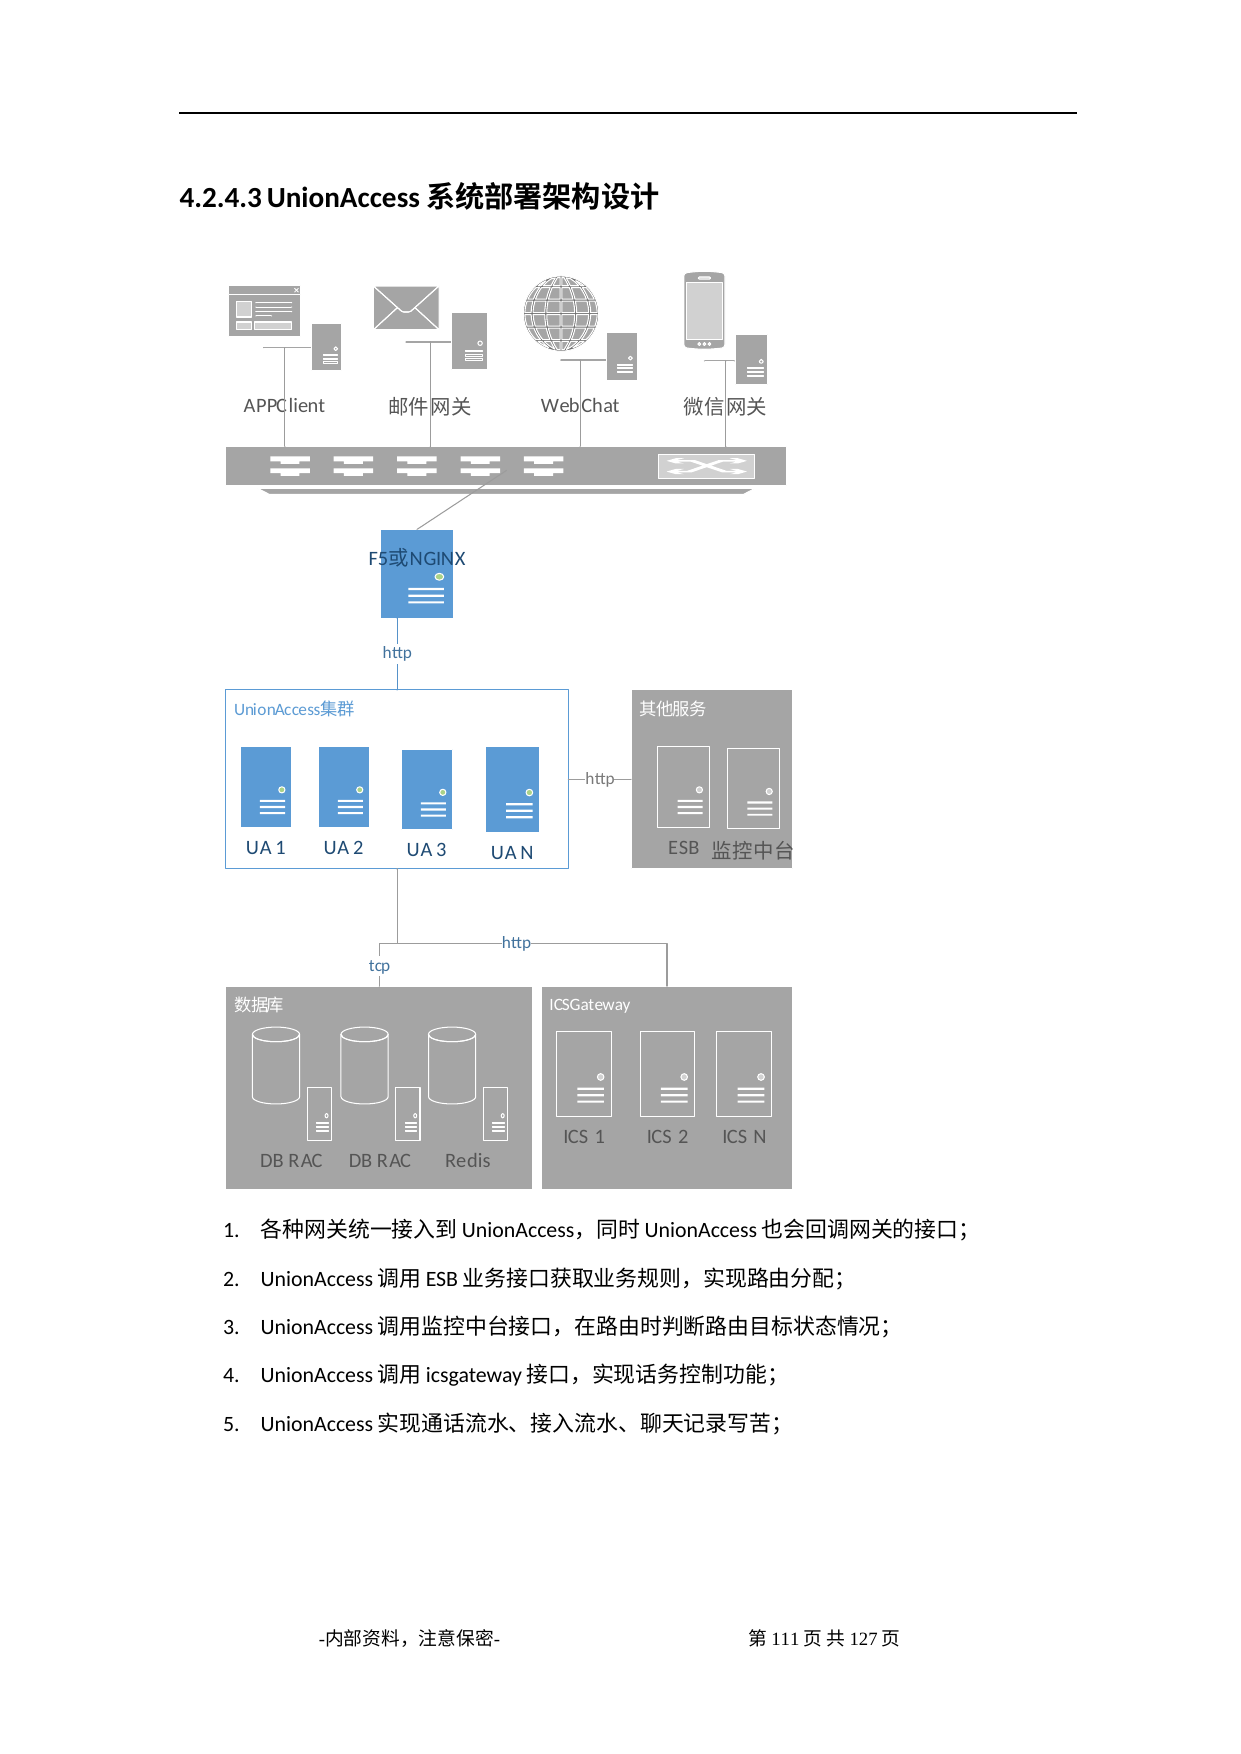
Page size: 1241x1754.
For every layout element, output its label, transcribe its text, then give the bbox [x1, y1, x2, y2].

list UnionAccess调用监控中台接口，在路由时判断路由目标状态情况； [223, 1309, 1077, 1341]
list UnionAccess调用icsgateway接口，实现话务控制功能； [223, 1357, 1077, 1389]
list UnionAccess实现通话流水、接入流水、聊天记录写苦； [223, 1405, 1077, 1438]
list UnionAccess调用ESB业务接口获取业务规则，实现路由分配； [223, 1260, 1077, 1293]
list 各种网关统一接入到UnionAccess，同时UnionAccess也会回调网关的接口； [223, 1212, 1077, 1244]
text UnionAccess系统部署架构设计 [179, 162, 1055, 227]
